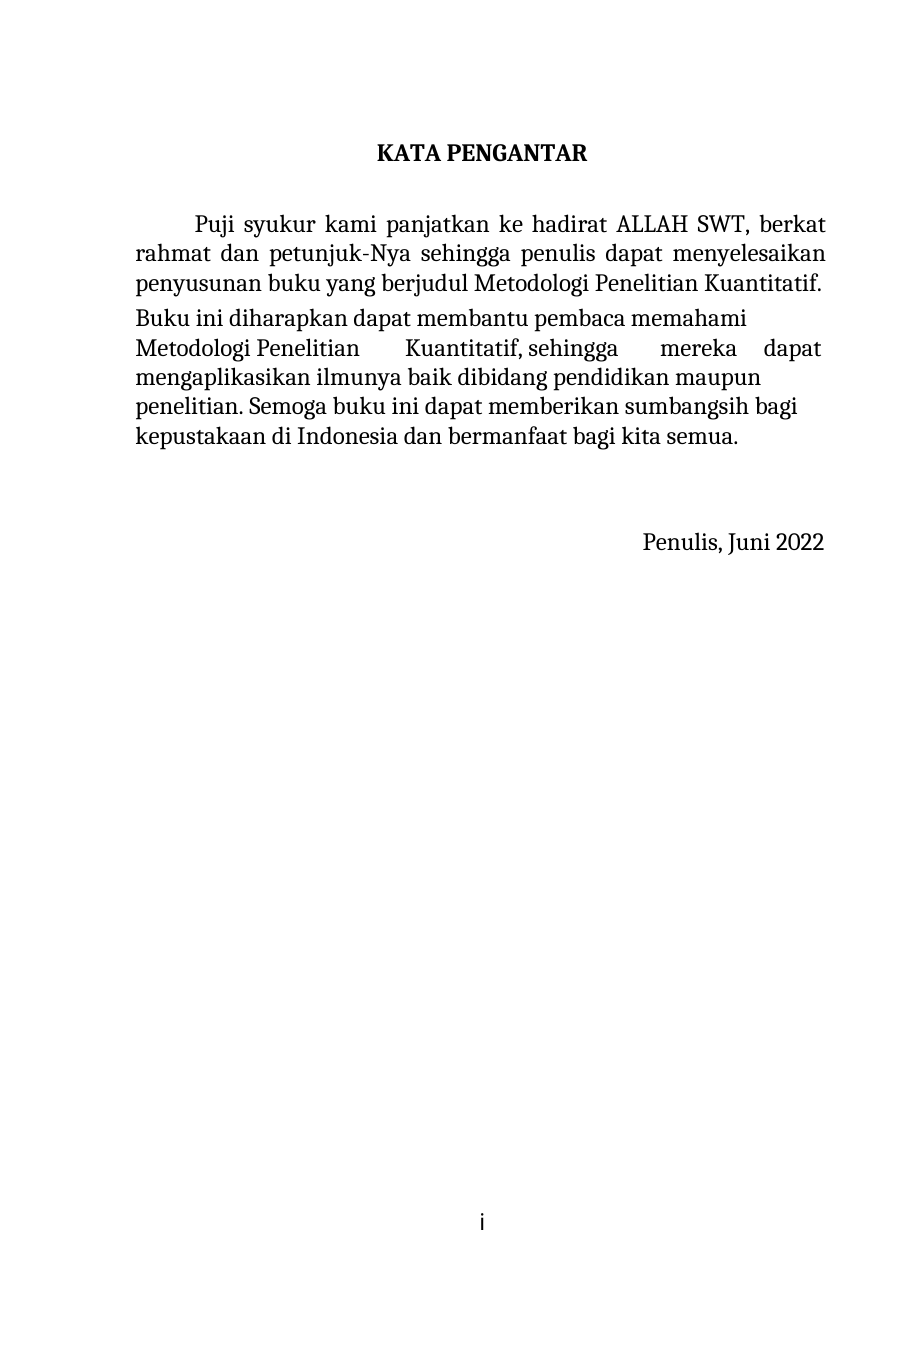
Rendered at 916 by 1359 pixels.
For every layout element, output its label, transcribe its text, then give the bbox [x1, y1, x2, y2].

text Buku ini diharapkan dapat membantu pembaca memahami Metodologi Penelitian Kuantitatif, sehingga mereka dapat mengaplikasikan ilmunya baik dibidang pendidikan maupun penelitian. Semoga buku ini dapat memberikan sumbangsih bagi kepustakaan di Indonesia dan bermanfaat bagi kita semua. [135, 303, 829, 450]
text Puji syukur kami panjatkan ke hadirat ALLAH SWT, berkat rahmat dan petunjuk-Nya sehingga penulis dapat menyelesaikan penyusunan buku yang berjudul Metodologi Penelitian Kuantitatif. [135, 209, 827, 297]
text KATA PENGANTAR [135, 137, 829, 167]
text Penulis, Juni 2022 [135, 527, 824, 556]
text i [135, 1207, 829, 1237]
